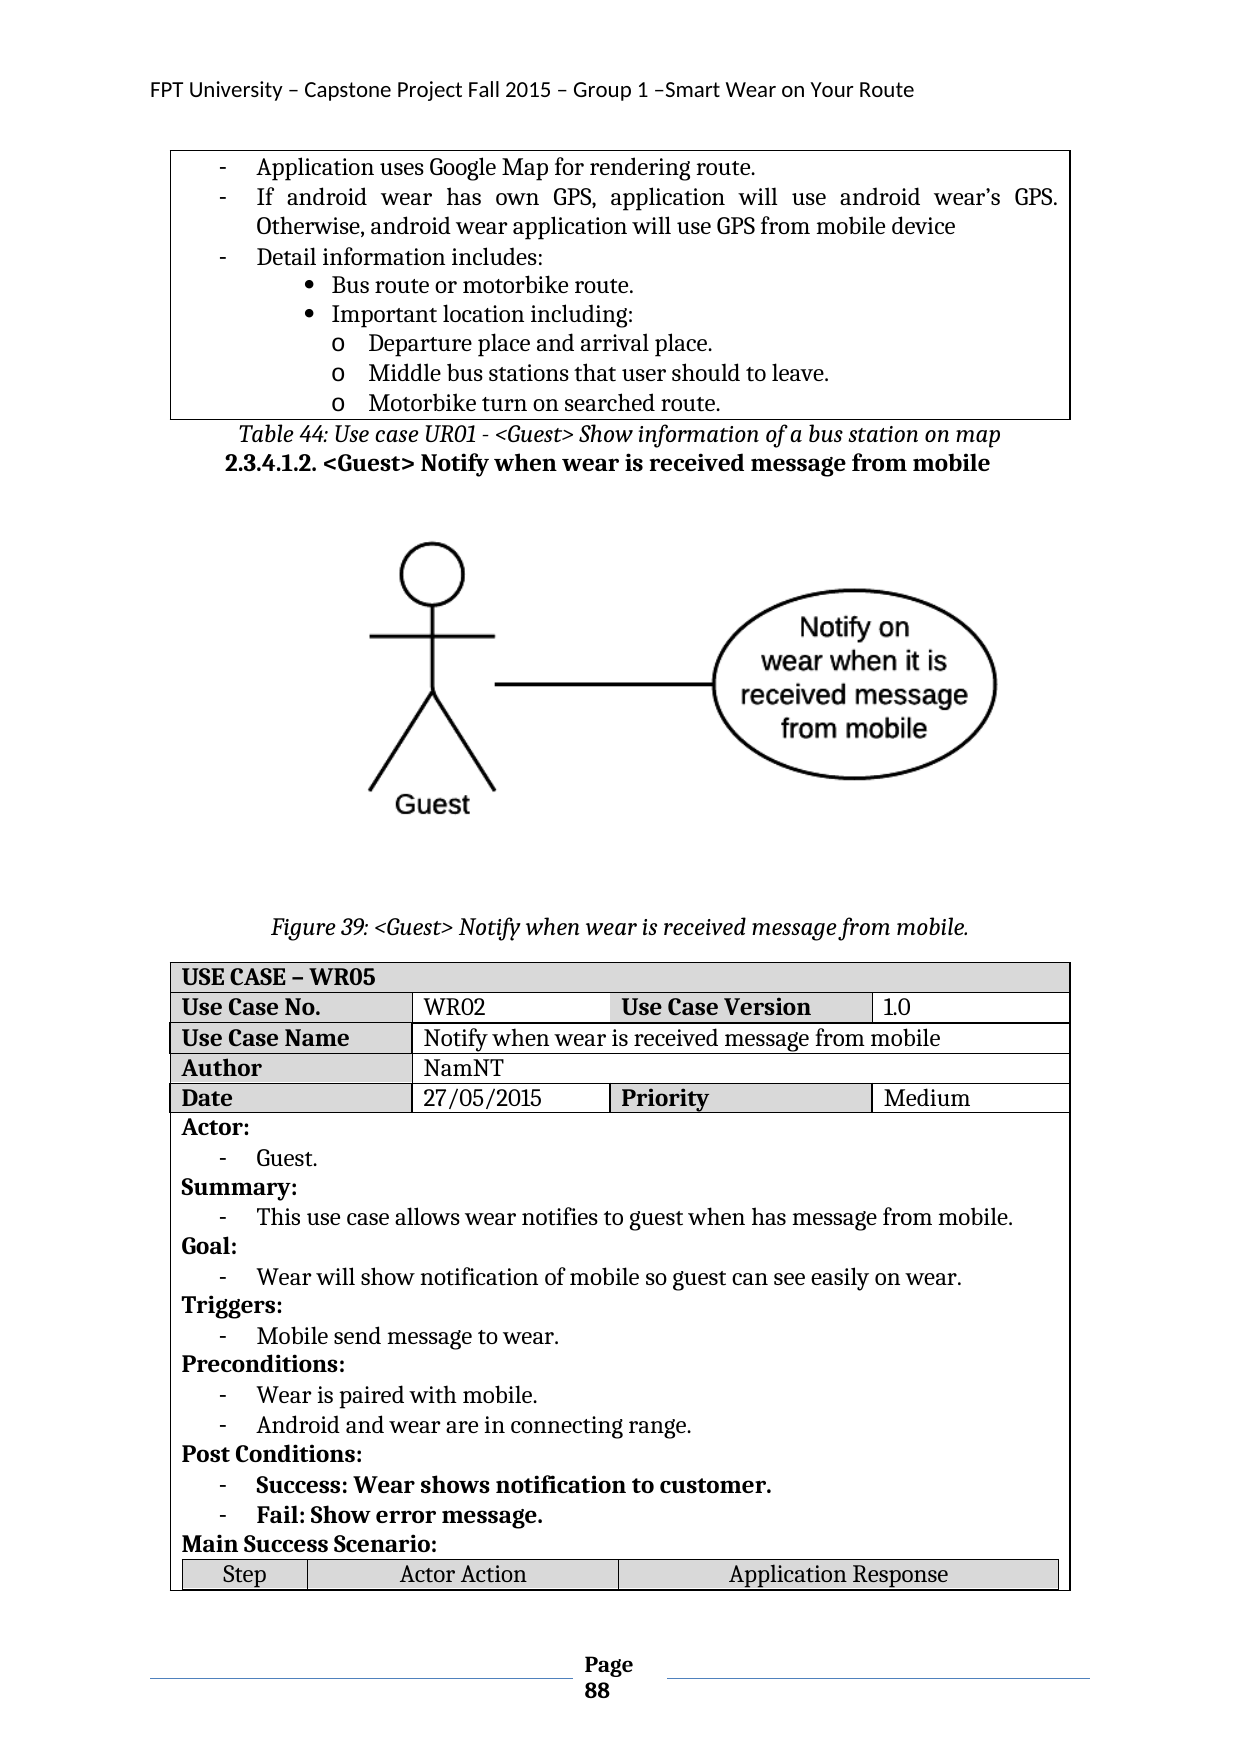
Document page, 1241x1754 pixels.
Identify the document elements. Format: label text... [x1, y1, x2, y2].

table_cell Use Case Name [171, 1023, 411, 1053]
text Table 44: Use case UR01 - <Guest> Show information of a bus station on map [150, 420, 1090, 449]
text Figure 39: <Guest> Notify when wear is received message from mobile. [150, 913, 1090, 941]
table_cell Priority [611, 1084, 871, 1112]
table_cell 27/05/2015 [413, 1084, 609, 1112]
table_cell Use Case Version [610, 993, 872, 1022]
subtitle <Guest> Notify when wear is received message from mobile [225, 449, 1090, 477]
table_header USE CASE – WR05 [171, 963, 1069, 992]
table_cell Medium [873, 1084, 1069, 1112]
table_cell 1.0 [873, 993, 1069, 1022]
table_cell WR02 [413, 993, 610, 1022]
table_cell Author [171, 1054, 412, 1082]
table_cell NamNT [413, 1054, 1069, 1082]
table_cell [171, 1113, 1069, 1589]
picture [182, 481, 1058, 888]
table_cell Notify when wear is received message from mobile [413, 1024, 1069, 1053]
table_cell Use Case No. [171, 993, 412, 1022]
table_cell Date [171, 1084, 411, 1112]
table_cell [171, 151, 1069, 419]
